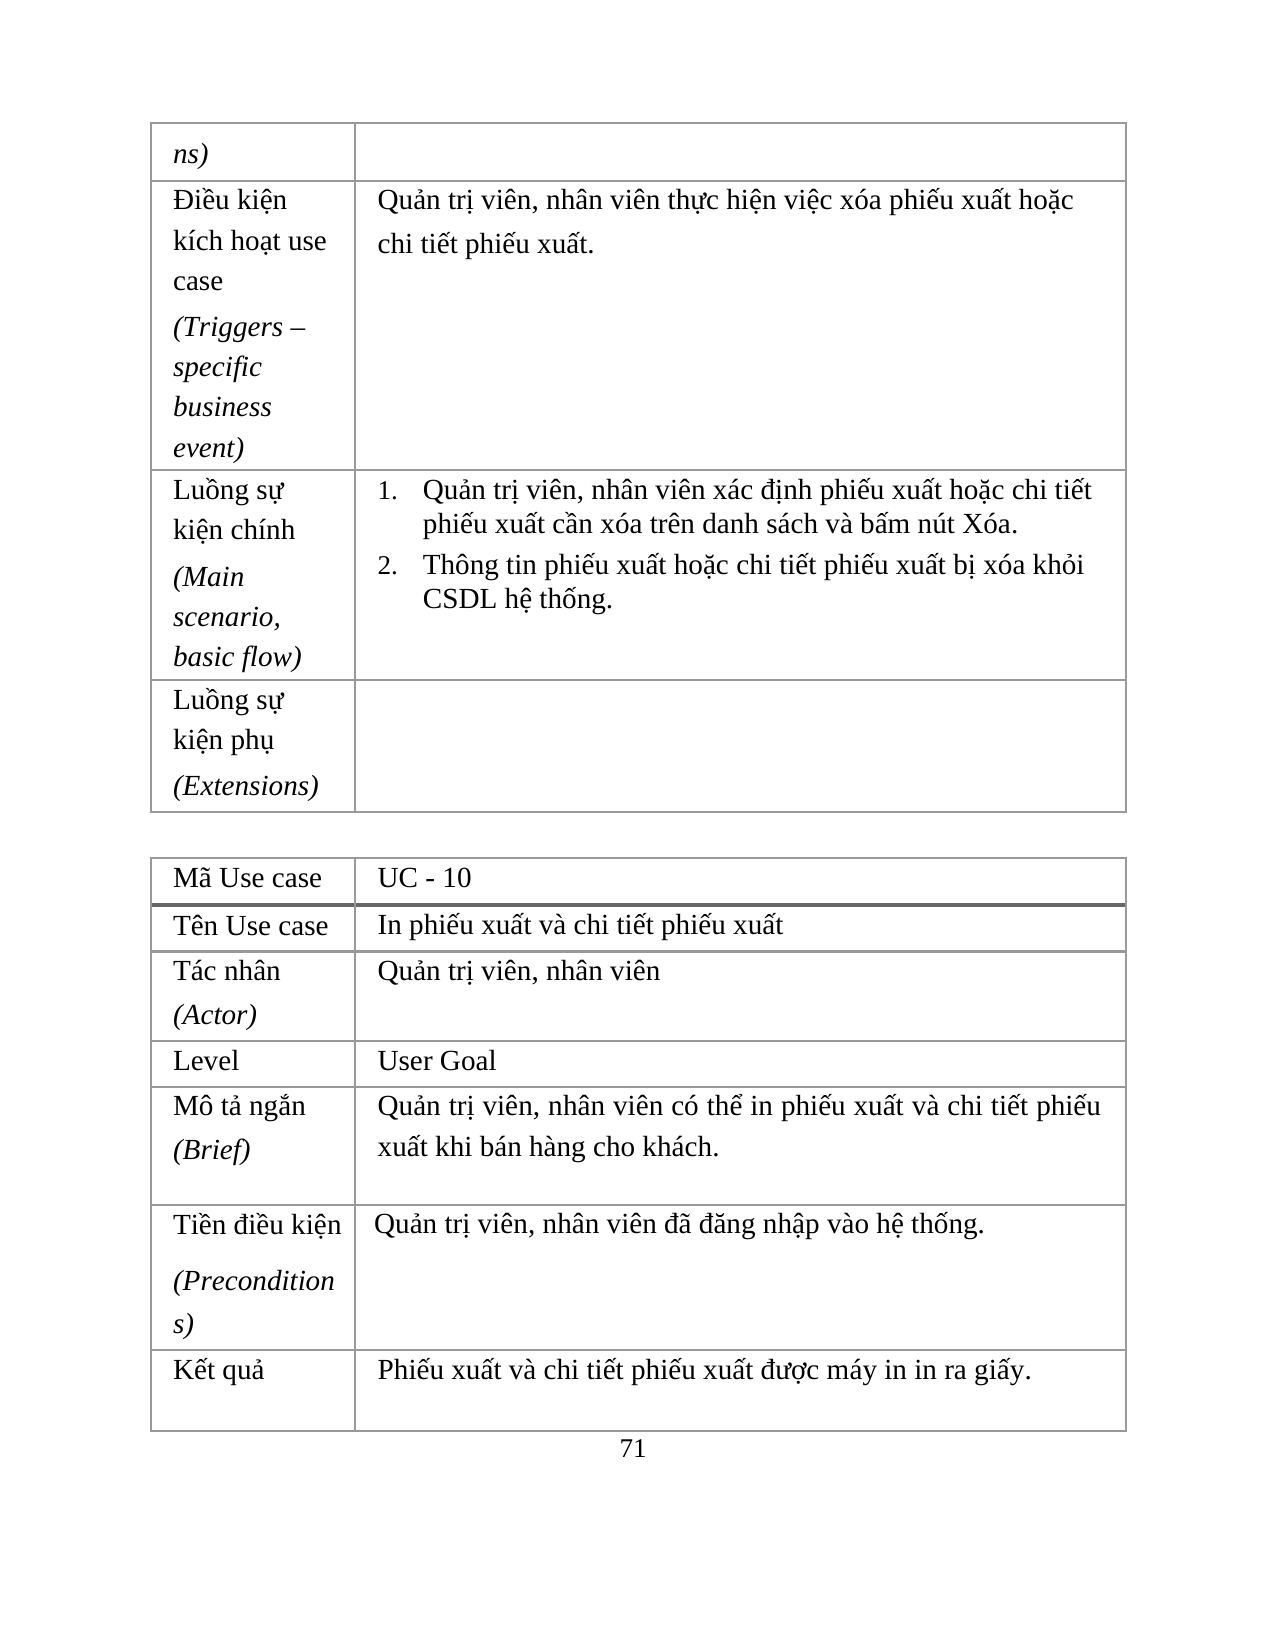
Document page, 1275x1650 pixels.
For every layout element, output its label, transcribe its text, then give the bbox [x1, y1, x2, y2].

table_header UC - 10 [356, 859, 1125, 902]
table_cell In phiếu xuất và chi tiết phiếu xuất [356, 907, 1125, 950]
table_cell Mô tả ngắn (Brief) [152, 1088, 354, 1204]
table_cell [152, 124, 354, 179]
table_cell Quản trị viên, nhân viên xác định phiếu xuất hoặc chi tiết phiếu xuất cần xóa trên danh sách và bấm nút Xóa. Thông tin phiếu xuất hoặc chi tiết phiếu xuất bị xóa khỏi CSDL hệ thống. [356, 471, 1125, 679]
table_cell Quản trị viên, nhân viên đã đăng nhập vào hệ thống. [356, 1206, 1125, 1349]
table_cell Quản trị viên, nhân viên thực hiện việc xóa phiếu xuất hoặc chi tiết phiếu xuất. [356, 182, 1125, 469]
table_cell Điều kiện kích hoạt use case (Triggers – specific business event) [152, 182, 354, 469]
table_cell Luồng sự kiện chính (Main scenario, basic flow) [152, 471, 354, 679]
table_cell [152, 1351, 354, 1430]
table_cell Tiền điều kiện (Preconditions) [152, 1206, 354, 1349]
table_cell Quản trị viên, nhân viên [356, 953, 1125, 1040]
table_cell Level [152, 1042, 354, 1086]
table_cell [356, 124, 1125, 179]
table_header Mã Use case [152, 859, 354, 902]
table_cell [356, 1351, 1125, 1430]
table_cell Quản trị viên, nhân viên có thể in phiếu xuất và chi tiết phiếu xuất khi bán hàng cho khách. [356, 1088, 1125, 1204]
table_cell Tên Use case [152, 907, 354, 950]
table_cell User Goal [356, 1042, 1125, 1086]
table_cell Tác nhân (Actor) [152, 953, 354, 1040]
table_cell [356, 681, 1125, 811]
table_cell Luồng sự kiện phụ (Extensions) [152, 681, 354, 811]
